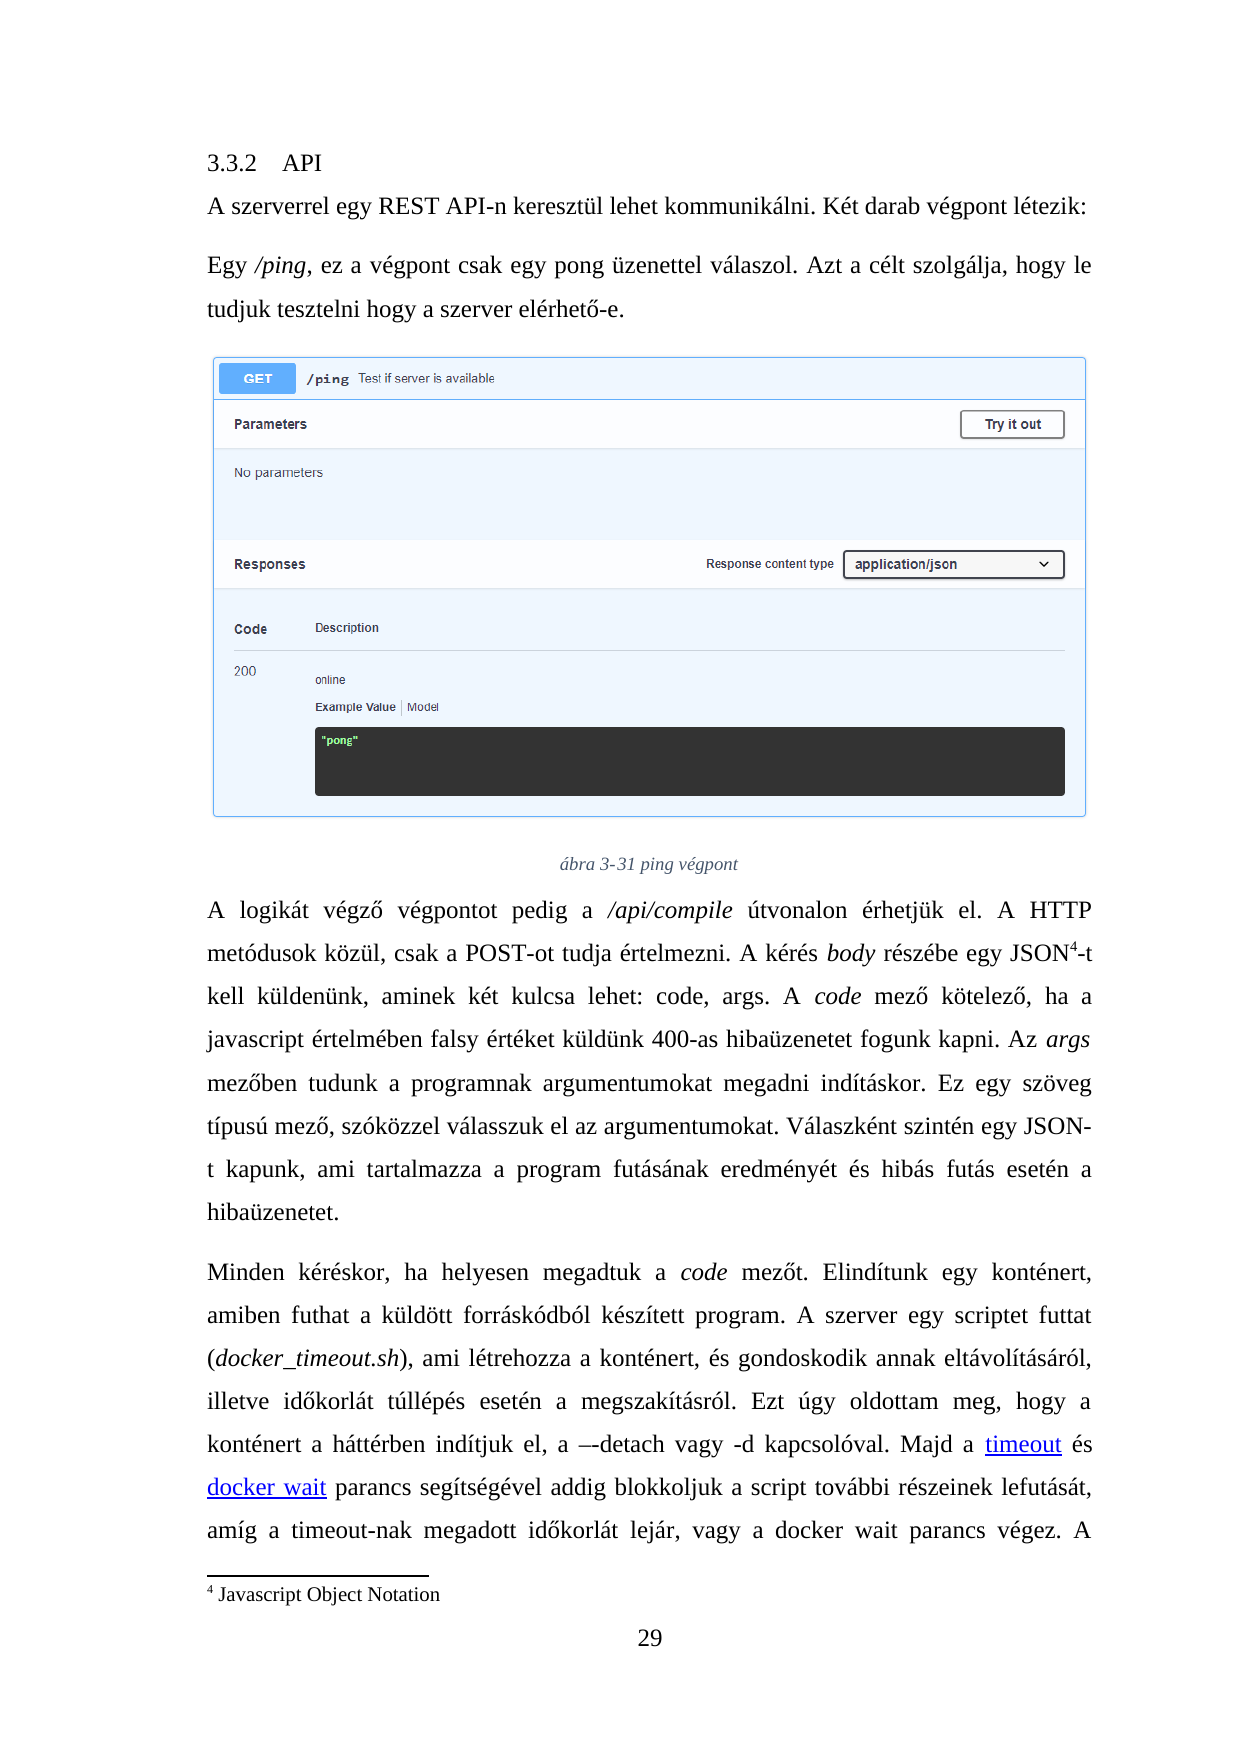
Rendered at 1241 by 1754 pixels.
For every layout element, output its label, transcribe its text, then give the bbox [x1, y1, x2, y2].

subtitle API [207, 148, 1092, 176]
text A logikát végző végpontot pedig a /api/compile útvonalon érhetjük el. A HTTP metódusok közül, csak a POST-ot tudja értelmezni. A kérés body részébe egy JSON-t kell küldenünk, aminek két kulcsa lehet: code, args. A code mező kötelező, ha a javascript értelmében falsy értéket küldünk 400-as hibaüzenetet fogunk kapni. Az args mezőben tudunk a programnak argumentumokat megadni indításkor. Ez egy szöveg típusú mező, szóközzel válasszuk el az argumentumokat. Válaszként szintén egy JSON-t kapunk, ami tartalmazza a program futásának eredményét és hibás futás esetén a hibaüzenetet. [207, 895, 1092, 1226]
text A szerverrel egy REST API-n keresztül lehet kommunikálni. Két darab végpont létezik: [207, 191, 1092, 219]
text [207, 1257, 1092, 1544]
text Egy /ping, ez a végpont csak egy pong üzenettel válaszol. Azt a célt szolgálja, hogy le tudjuk tesztelni hogy a szerver elérhető-e. [207, 251, 1092, 322]
picture [209, 353, 1090, 822]
